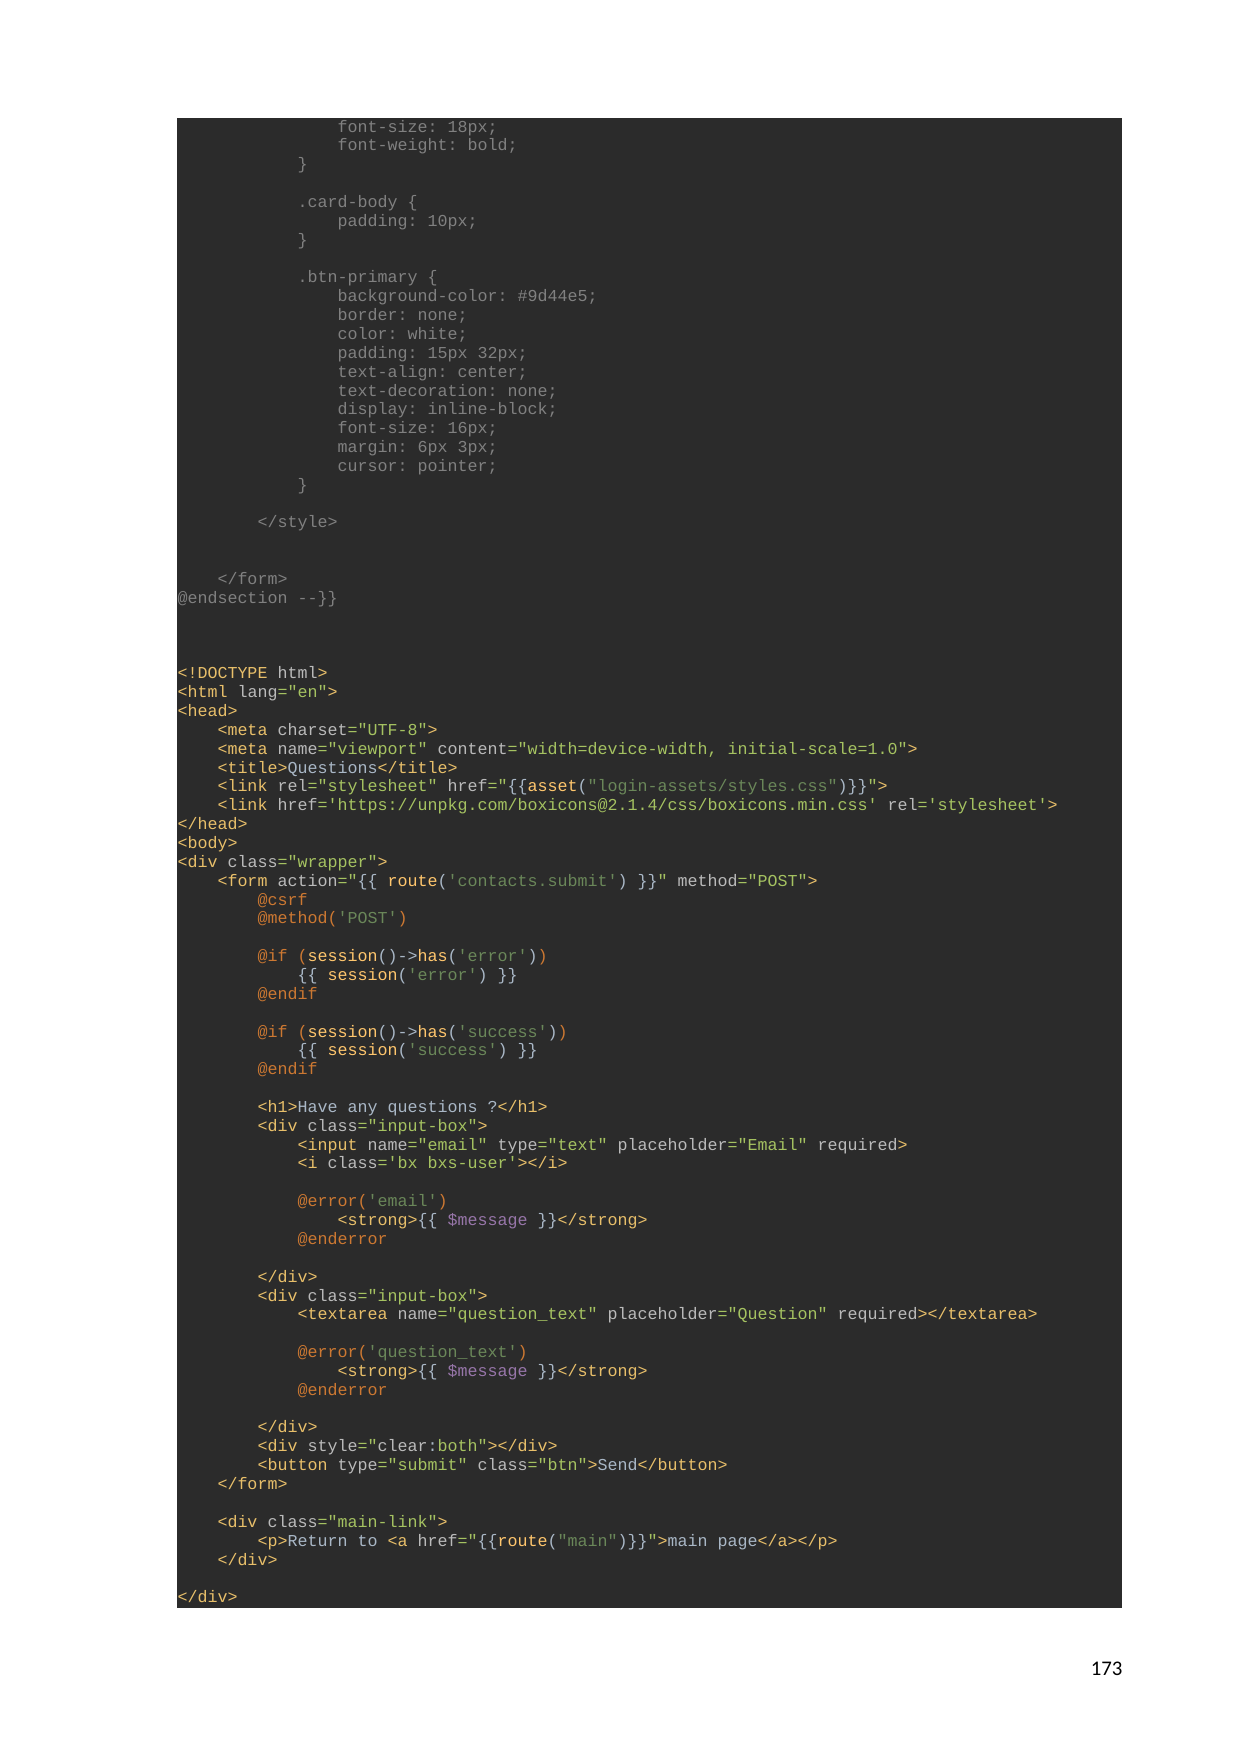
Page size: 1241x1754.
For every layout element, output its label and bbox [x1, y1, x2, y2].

text [177, 118, 1122, 1608]
